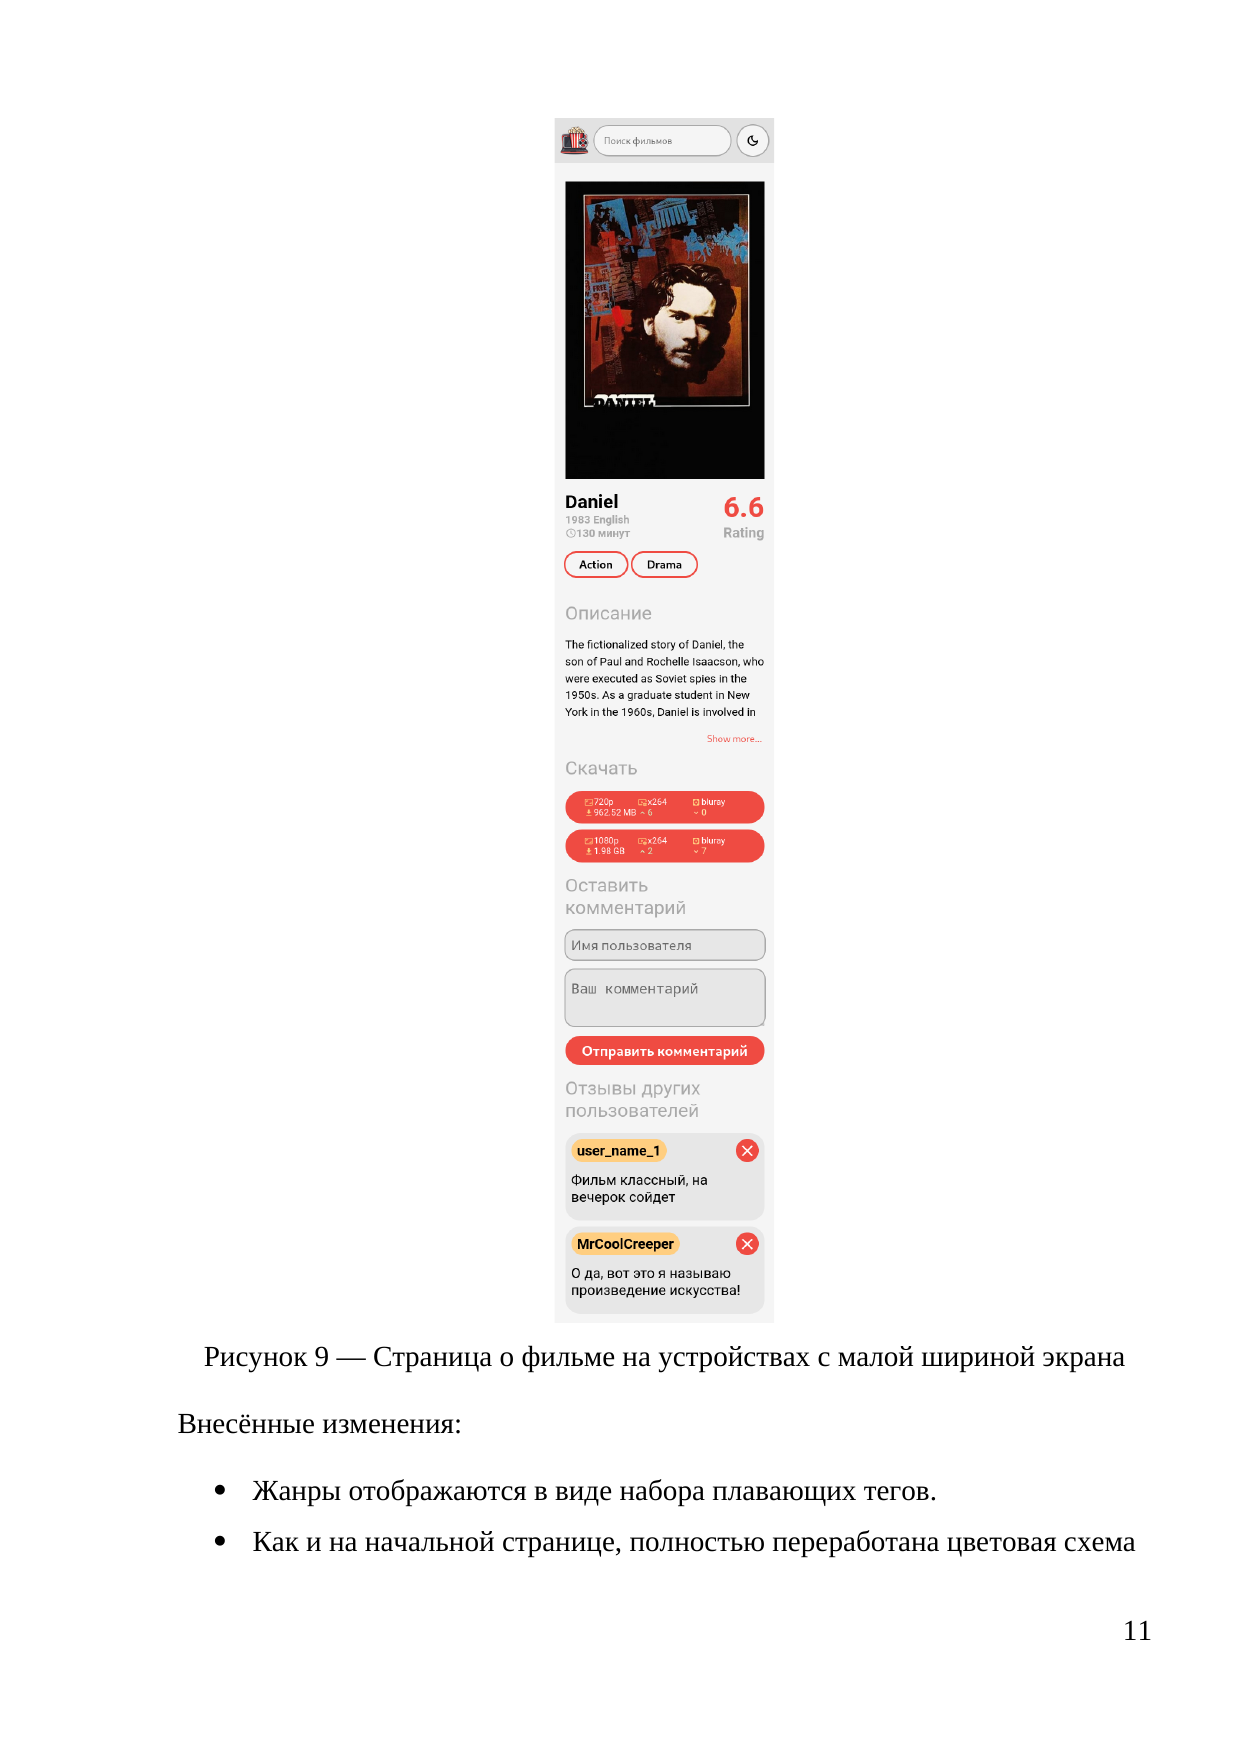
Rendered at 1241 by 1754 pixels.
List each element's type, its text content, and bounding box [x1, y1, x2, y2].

text Рисунок 9 — Страница о фильме на устройствах с малой шириной экрана [177, 1339, 1152, 1373]
text Внесённые изменения: [177, 1406, 1152, 1440]
list Как и на начальной странице, полностью переработана цветовая схема [215, 1524, 1152, 1557]
list Жанры отображаются в виде набора плавающих тегов. [215, 1473, 1152, 1507]
picture [554, 118, 775, 1323]
